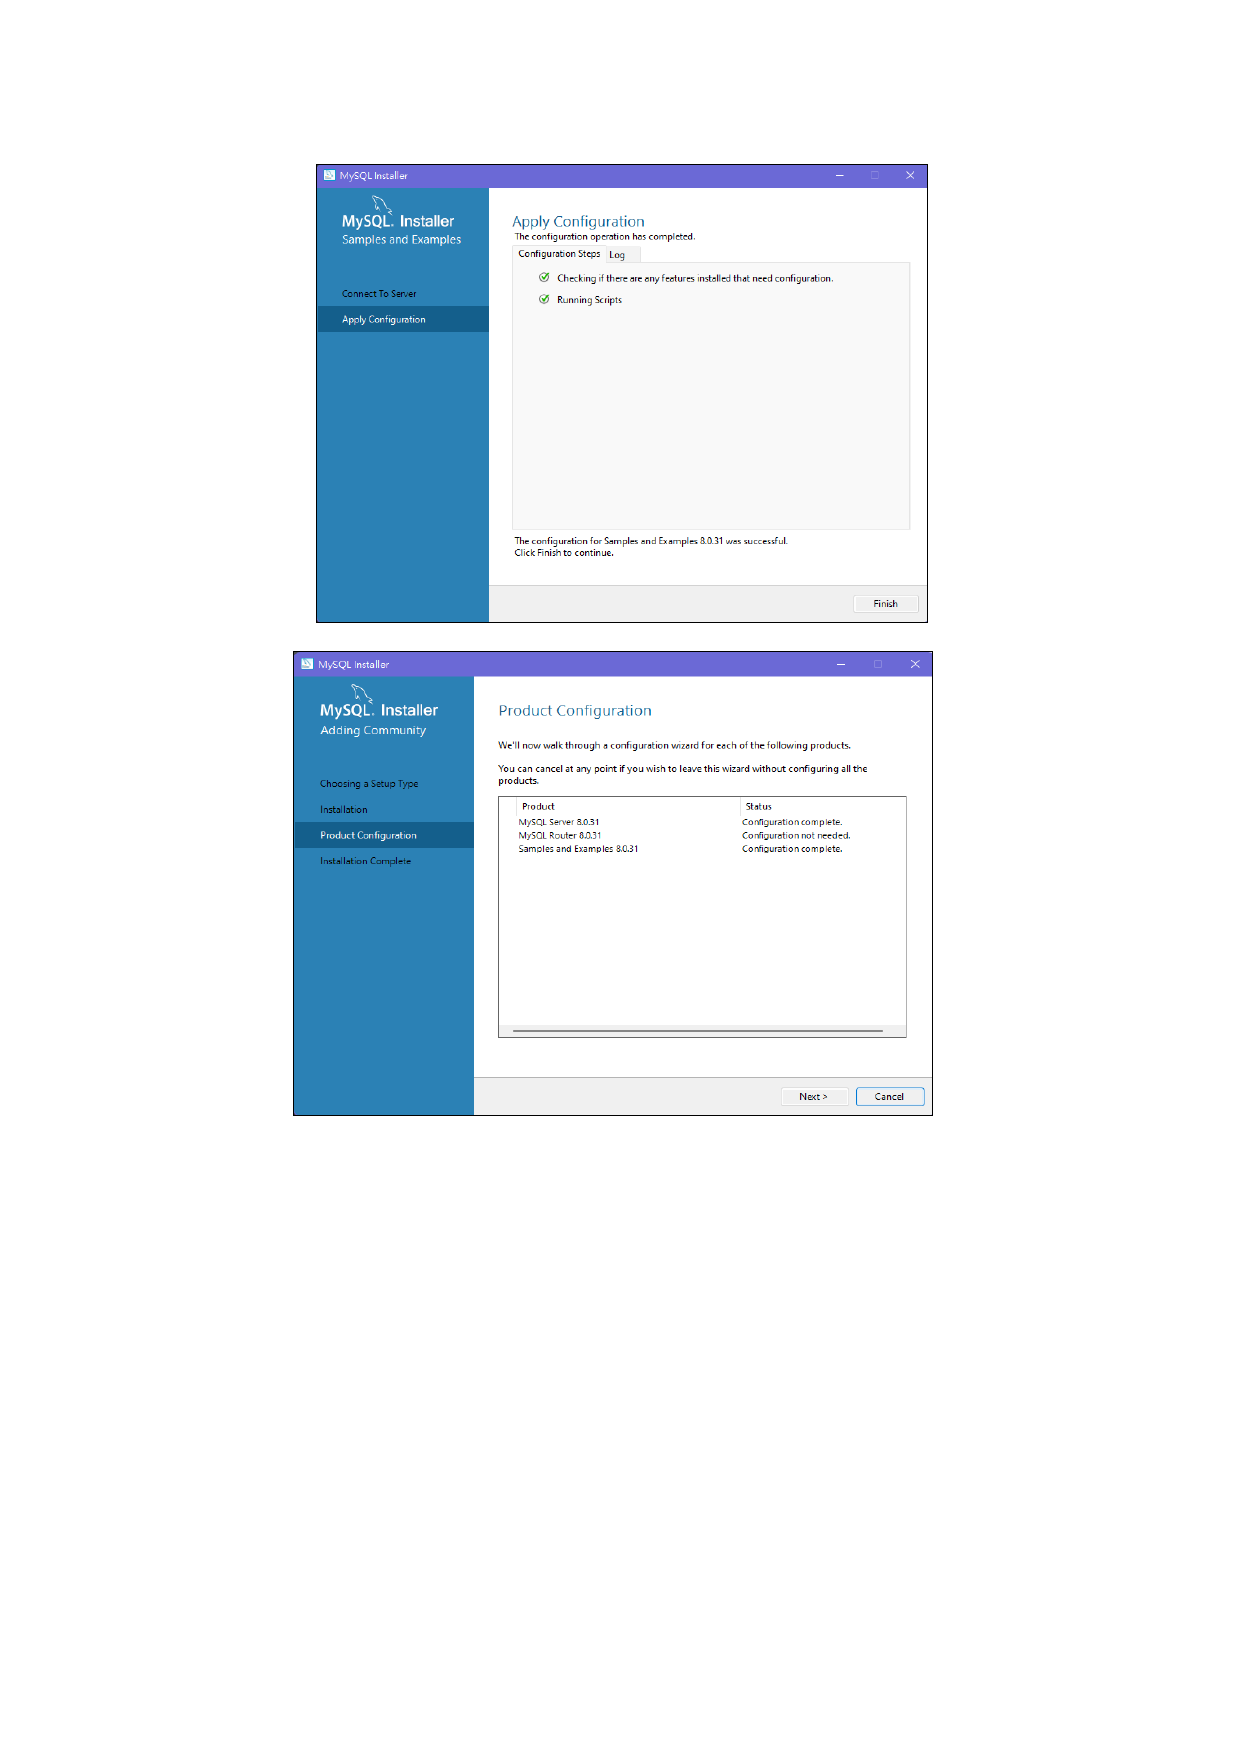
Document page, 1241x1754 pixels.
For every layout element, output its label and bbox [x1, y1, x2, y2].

picture [317, 165, 927, 622]
picture [294, 652, 932, 1115]
